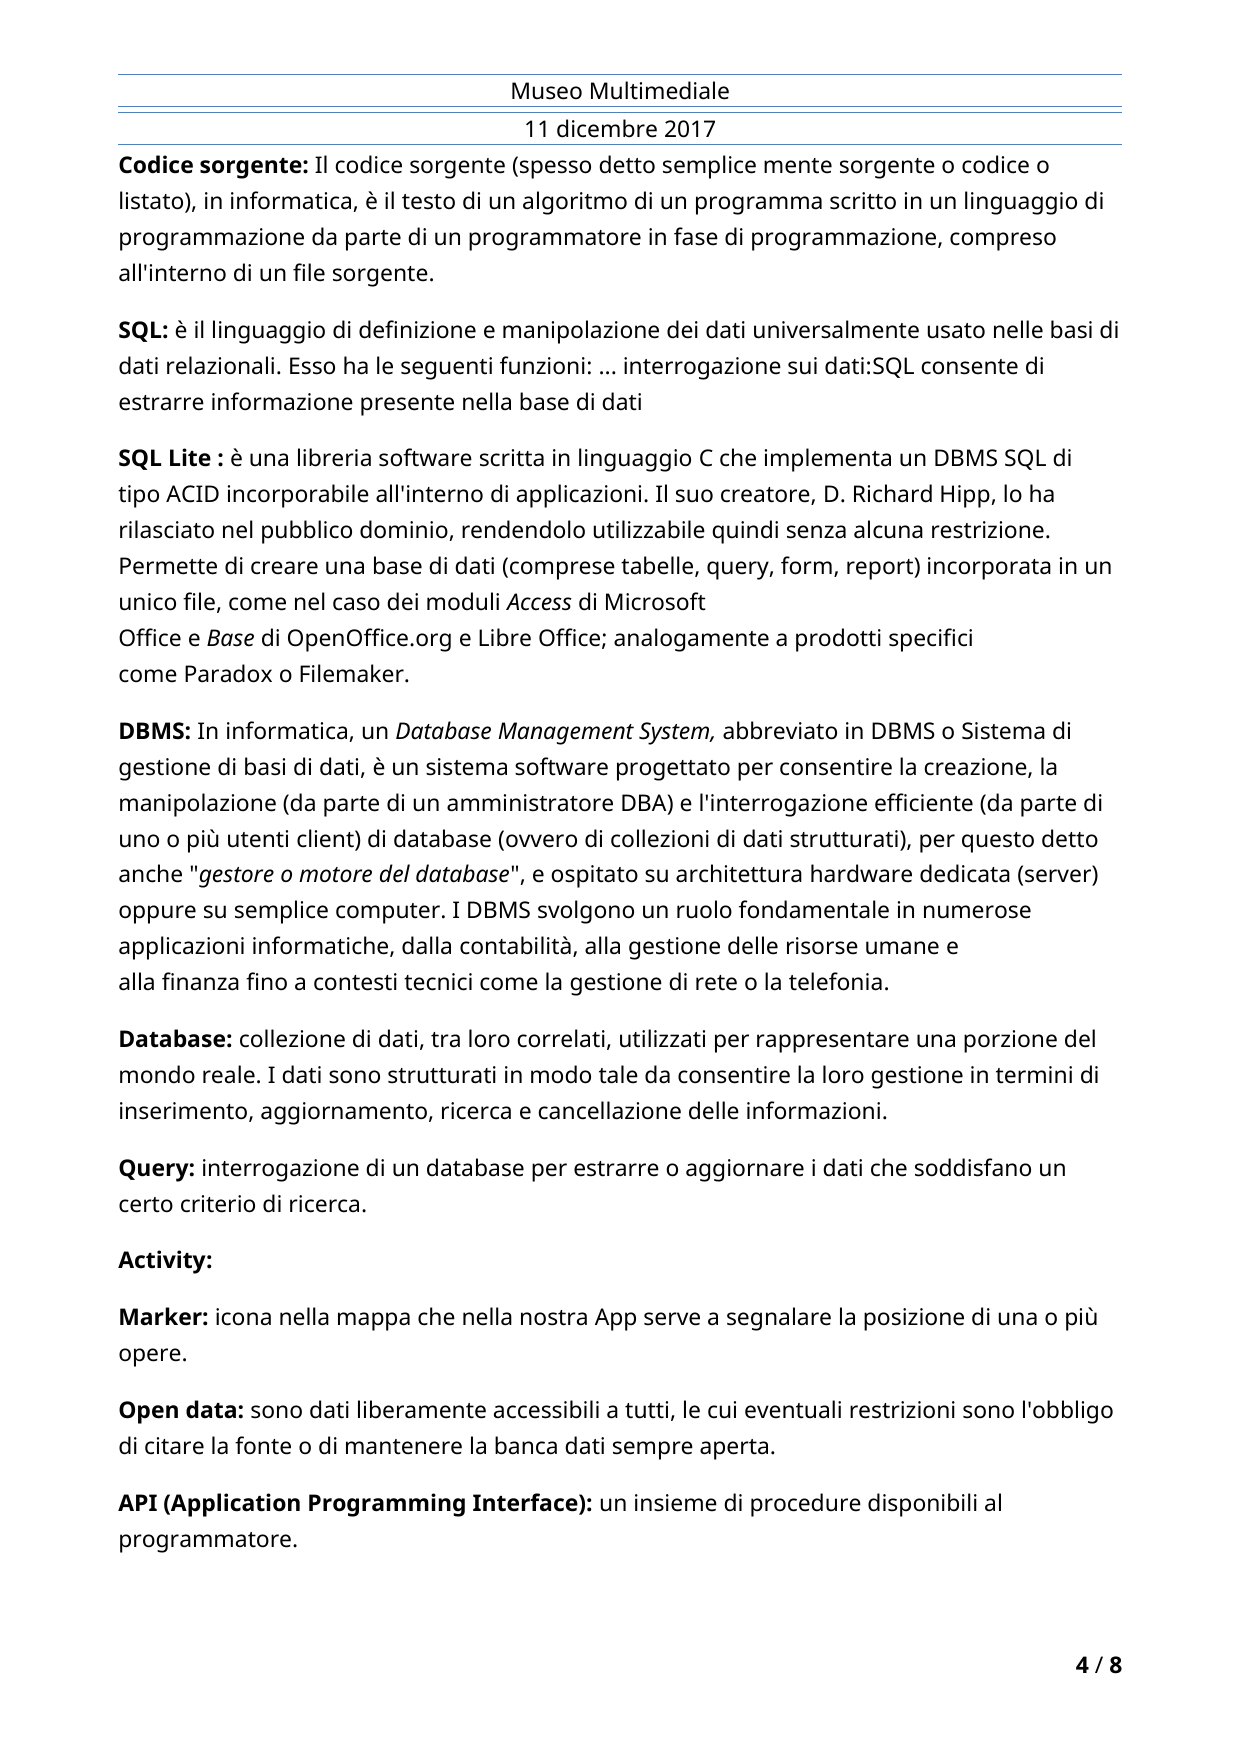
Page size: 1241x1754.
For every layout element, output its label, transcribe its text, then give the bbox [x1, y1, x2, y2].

text SQL: è il linguaggio di definizione e manipolazione dei dati universalmente usato nelle basi di dati relazionali. Esso ha le seguenti funzioni: ... interrogazione sui dati:SQL consente di estrarre informazione presente nella base di dati [118, 314, 1122, 417]
text Open data: sono dati liberamente accessibili a tutti, le cui eventuali restrizioni sono l'obbligo di citare la fonte o di mantenere la banca dati sempre aperta. [118, 1394, 1122, 1461]
text Activity: [118, 1244, 1122, 1276]
text Query: interrogazione di un database per estrarre o aggiornare i dati che soddisfano un certo criterio di ricerca. [118, 1152, 1122, 1219]
text Database: collezione di dati, tra loro correlati, utilizzati per rappresentare una porzione del mondo reale. I dati sono strutturati in modo tale da consentire la loro gestione in termini di inserimento, aggiornamento, ricerca e cancellazione delle informazioni. [118, 1023, 1122, 1126]
text Codice sorgente: Il codice sorgente (spesso detto semplice mente sorgente o codice o listato), in informatica, è il testo di un algoritmo di un programma scritto in un linguaggio di programmazione da parte di un programmatore in fase di programmazione, compreso all'interno di un file sorgente. [118, 149, 1122, 288]
text Marker: icona nella mappa che nella nostra App serve a segnalare la posizione di una o più opere. [118, 1301, 1122, 1368]
text API (Application Programming Interface): un insieme di procedure disponibili al programmatore. [118, 1487, 1122, 1554]
text SQL Lite : è una libreria software scritta in linguaggio C che implementa un DBMS SQL di tipo ACID incorporabile all'interno di applicazioni. Il suo creatore, D. Richard Hipp, lo ha rilasciato nel pubblico dominio, rendendolo utilizzabile quindi senza alcuna restrizione. Permette di creare una base di dati (comprese tabelle, query, form, report) incorporata in un unico file, come nel caso dei moduli Access di Microsoft Office e Base di OpenOffice.org e Libre Office; analogamente a prodotti specifici come Paradox o Filemaker. [118, 442, 1122, 689]
text DBMS: In informatica, un Database Management System, abbreviato in DBMS o Sistema di gestione di basi di dati, è un sistema software progettato per consentire la creazione, la manipolazione (da parte di un amministratore DBA) e l'interrogazione efficiente (da parte di uno o più utenti client) di database (ovvero di collezioni di dati strutturati), per questo detto anche "gestore o motore del database", e ospitato su architettura hardware dedicata (server) oppure su semplice computer. I DBMS svolgono un ruolo fondamentale in numerose applicazioni informatiche, dalla contabilità, alla gestione delle risorse umane e alla finanza fino a contesti tecnici come la gestione di rete o la telefonia. [118, 715, 1122, 997]
